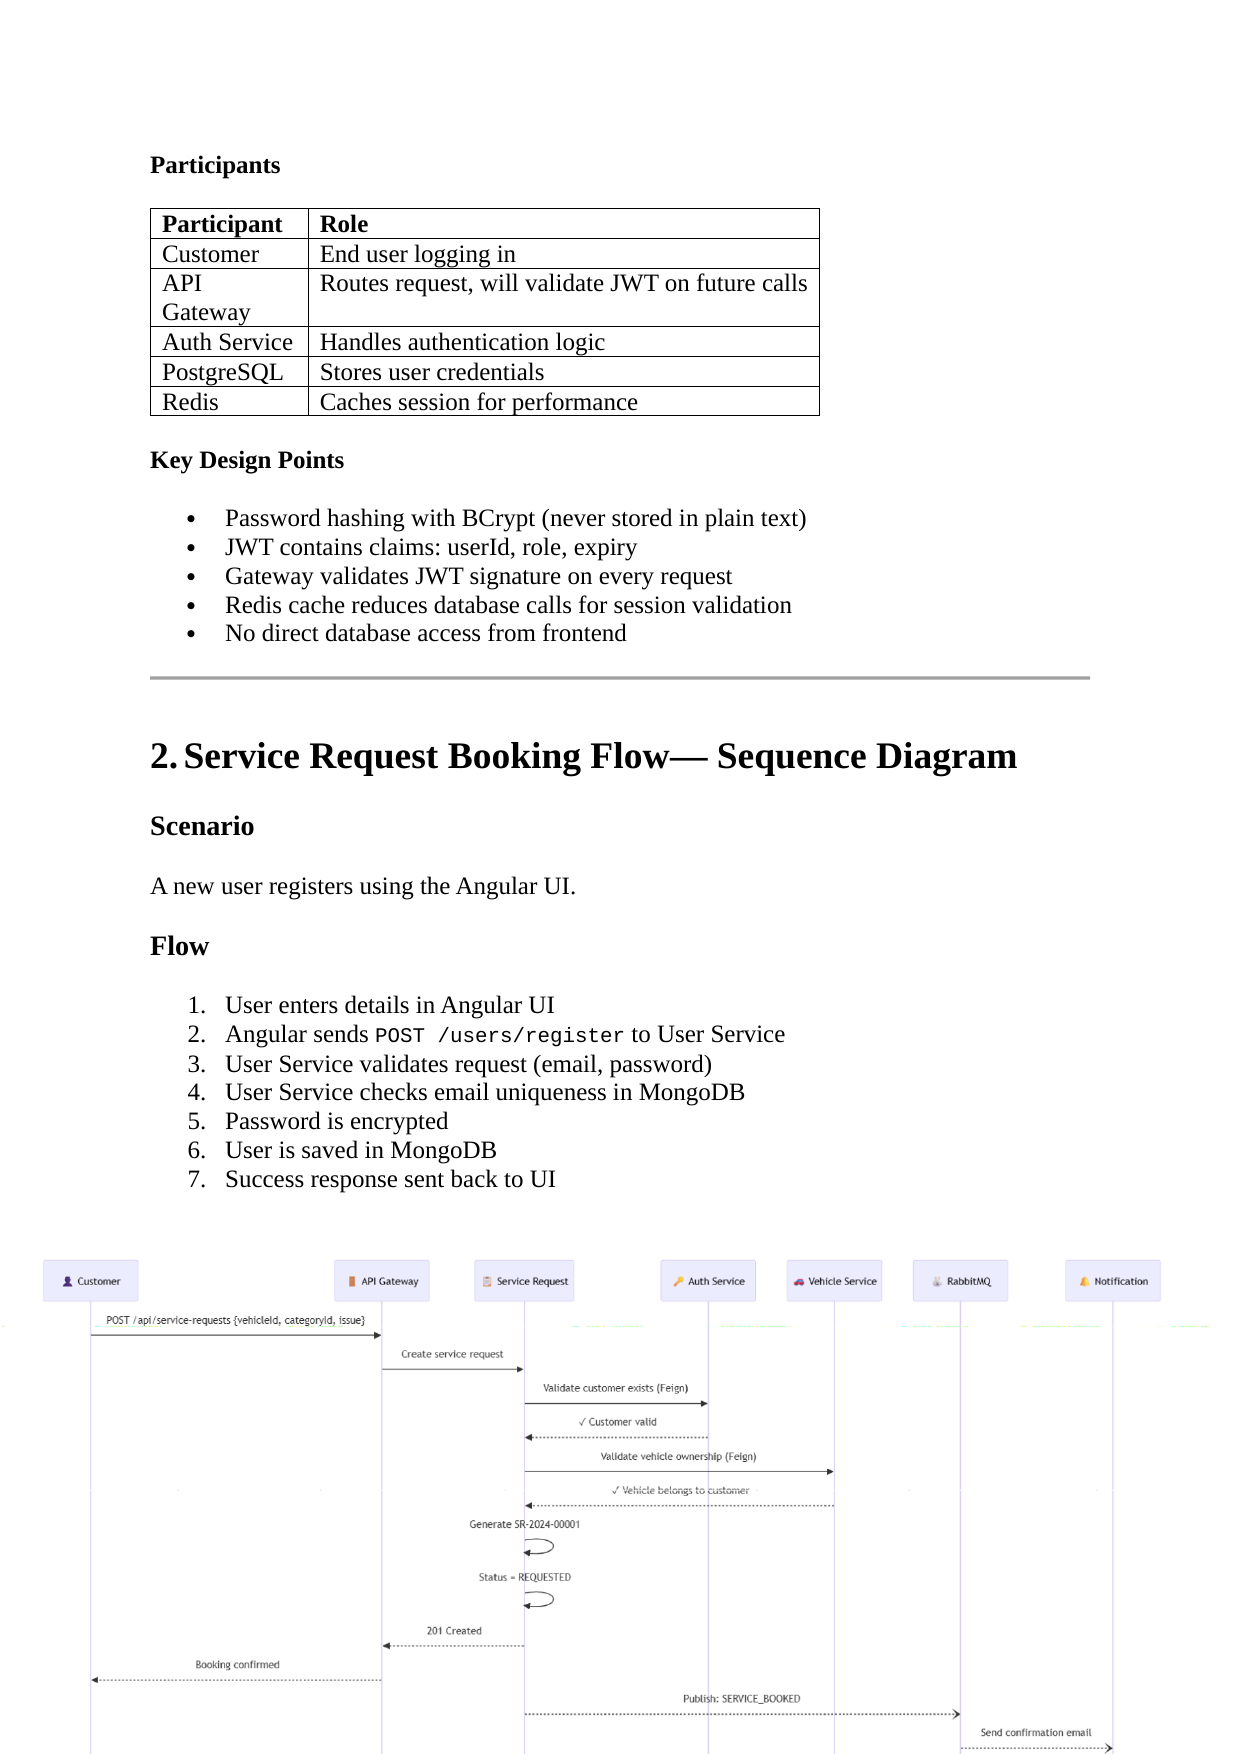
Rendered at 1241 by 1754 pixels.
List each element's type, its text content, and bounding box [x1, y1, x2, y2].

text Participants [150, 150, 1090, 179]
list Angular sends POST /users/register to User Service [187, 1019, 1090, 1049]
list User Service checks email uniqueness in MongoDB [187, 1077, 1090, 1106]
table_cell Caches session for performance [309, 387, 819, 415]
list Success response sent back to UI [187, 1164, 1090, 1192]
list No direct database access from frontend [187, 618, 1090, 647]
table_header Participant [151, 209, 308, 238]
table_cell Customer [151, 239, 308, 267]
table_cell Redis [151, 387, 308, 415]
text Scenario [150, 809, 1090, 842]
table_cell API Gateway [151, 269, 308, 326]
text Key Design Points [150, 446, 1090, 474]
text A new user registers using the Angular UI. [150, 871, 1090, 900]
list User Service validates request (email, password) [187, 1049, 1090, 1077]
table_header Role [309, 209, 819, 238]
table_cell Auth Service [151, 327, 308, 356]
list User enters details in Angular UI [187, 990, 1090, 1019]
list Redis cache reduces database calls for session validation [187, 590, 1090, 618]
table_cell Handles authentication logic [309, 327, 819, 356]
list Gateway validates JWT signature on every request [187, 561, 1090, 590]
text Flow [150, 929, 1090, 961]
list Password is encrypted [187, 1106, 1090, 1135]
table_cell PostgreSQL [151, 357, 308, 386]
picture [0, 1248, 1210, 1754]
list Password hashing with BCrypt (never stored in plain text) [187, 503, 1090, 532]
table_cell Routes request, will validate JWT on future calls [309, 269, 819, 326]
list JWT contains claims: userId, role, expiry [187, 532, 1090, 561]
list User is saved in MongoDB [187, 1135, 1090, 1164]
table_cell Stores user credentials [309, 357, 819, 386]
text 2. Service Request Booking Flow— Sequence Diagram [150, 734, 1090, 777]
table_cell End user logging in [309, 239, 819, 267]
